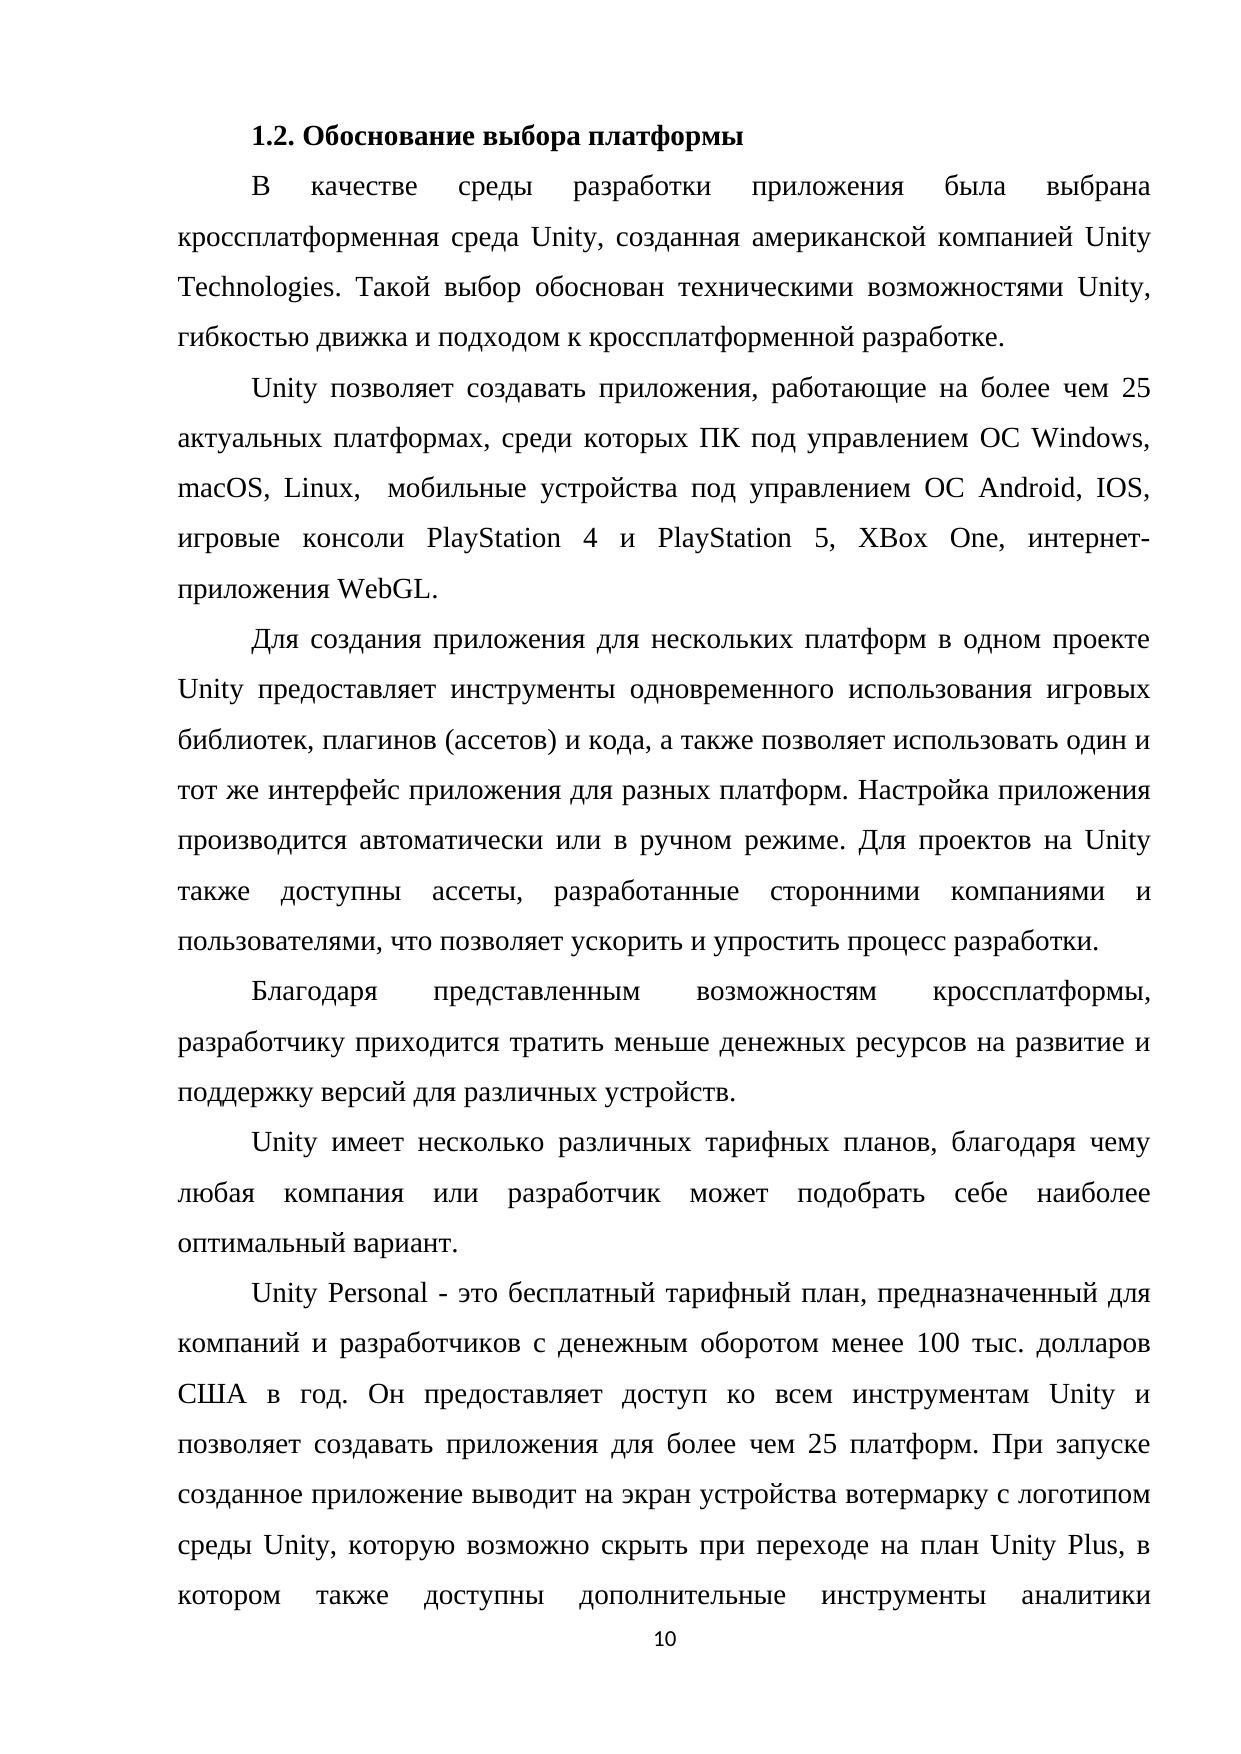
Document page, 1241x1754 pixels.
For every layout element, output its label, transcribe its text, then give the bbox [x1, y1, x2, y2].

text Благодаря представленным возможностям кроссплатформы, разработчику приходится тратить меньше денежных ресурсов на развитие и поддержку версий для различных устройств. [177, 973, 1152, 1108]
text Unity имеет несколько различных тарифных планов, благодаря чему любая компания или разработчик может подобрать себе наиболее оптимальный вариант. [177, 1124, 1152, 1258]
subtitle 1.2. Обоснование выбора платформы [177, 118, 1152, 152]
text Unity позволяет создавать приложения, работающие на более чем 25 актуальных платформах, среди которых ПК под управлением ОС Windows, macOS, Linux, мобильные устройства под управлением ОС Android, IOS, игровые консоли PlayStation 4 и PlayStation 5, XBox One, интернет-приложения WebGL. [177, 370, 1152, 604]
text Для создания приложения для нескольких платформ в одном проекте Unity предоставляет инструменты одновременного использования игровых библиотек, плагинов (ассетов) и кода, а также позволяет использовать один и тот же интерфейс приложения для разных платформ. Настройка приложения производится автоматически или в ручном режиме. Для проектов на Unity также доступны ассеты, разработанные сторонними компаниями и пользователями, что позволяет ускорить и упростить процесс разработки. [177, 621, 1152, 957]
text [177, 1275, 1152, 1611]
text В качестве среды разработки приложения была выбрана кроссплатформенная среда Unity, созданная американской компанией Unity Technologies. Такой выбор обоснован техническими возможностями Unity, гибкостью движка и подходом к кроссплатформенной разработке. [177, 168, 1152, 353]
